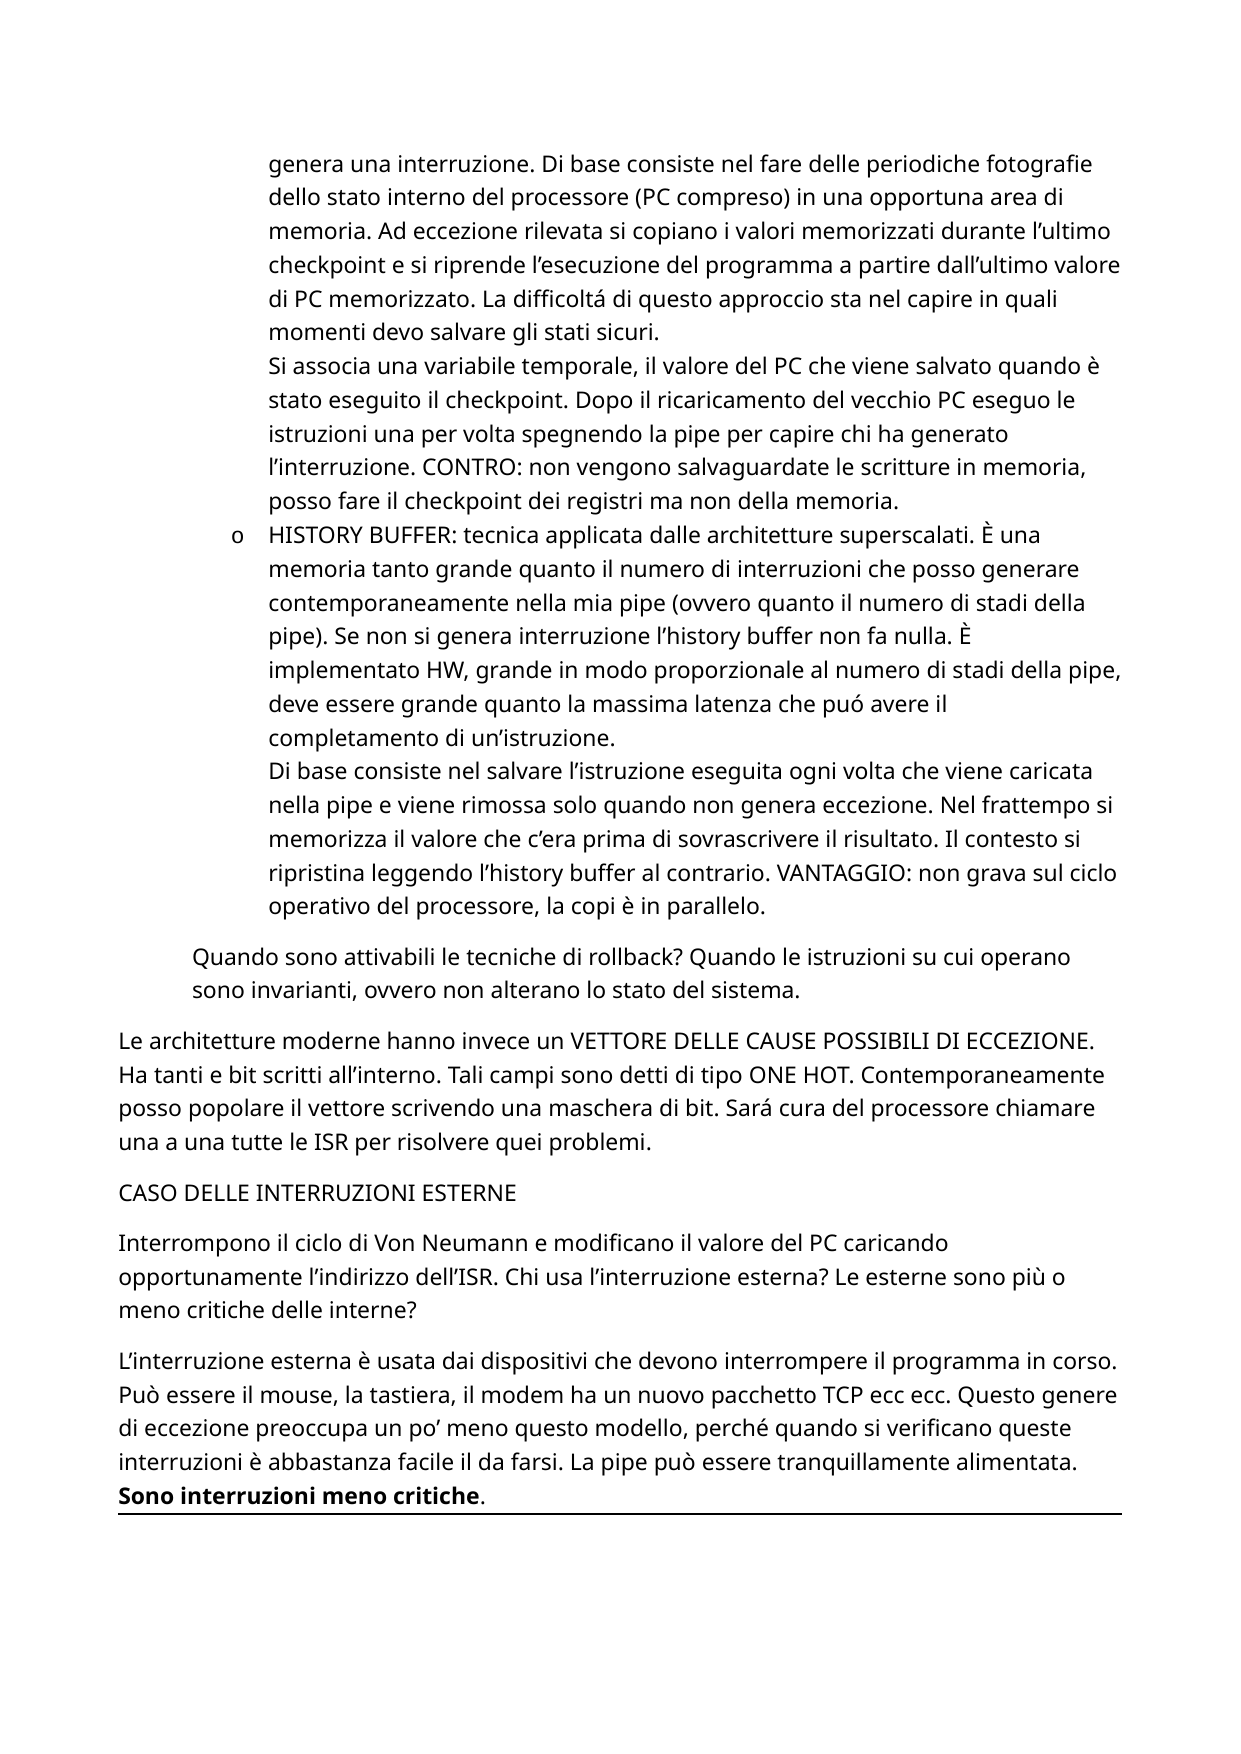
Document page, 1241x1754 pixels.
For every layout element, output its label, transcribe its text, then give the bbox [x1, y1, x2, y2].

list Si associa una variabile temporale, il valore del PC che viene salvato quando è stato eseguito il checkpoint. Dopo il ricaricamento del vecchio PC eseguo le istruzioni una per volta spegnendo la pipe per capire chi ha generato l’interruzione. CONTRO: non vengono salvaguardate le scritture in memoria, posso fare il checkpoint dei registri ma non della memoria. [268, 350, 1122, 516]
text Quando sono attivabili le tecniche di rollback? Quando le istruzioni su cui operano sono invarianti, ovvero non alterano lo stato del sistema. [192, 941, 1122, 1006]
list Di base consiste nel salvare l’istruzione eseguita ogni volta che viene caricata nella pipe e viene rimossa solo quando non genera eccezione. Nel frattempo si memorizza il valore che c’era prima di sovrascrivere il risultato. Il contesto si ripristina leggendo l’history buffer al contrario. VANTAGGIO: non grava sul ciclo operativo del processore, la copi è in parallelo. [268, 755, 1122, 921]
list HISTORY BUFFER: tecnica applicata dalle architetture superscalati. È una memoria tanto grande quanto il numero di interruzioni che posso generare contemporaneamente nella mia pipe (ovvero quanto il numero di stadi della pipe). Se non si genera interruzione l’history buffer non fa nulla. È implementato HW, grande in modo proporzionale al numero di stadi della pipe, deve essere grande quanto la massima latenza che puó avere il completamento di un’istruzione. [231, 519, 1122, 753]
text Le architetture moderne hanno invece un VETTORE DELLE CAUSE POSSIBILI DI ECCEZIONE. Ha tanti e bit scritti all’interno. Tali campi sono detti di tipo ONE HOT. Contemporaneamente posso popolare il vettore scrivendo una maschera di bit. Sará cura del processore chiamare una a una tutte le ISR per risolvere quei problemi. [118, 1025, 1122, 1157]
text Interrompono il ciclo di Von Neumann e modificano il valore del PC caricando opportunamente l’indirizzo dell’ISR. Chi usa l’interruzione esterna? Le esterne sono più o meno critiche delle interne? [118, 1227, 1122, 1326]
text L’interruzione esterna è usata dai dispositivi che devono interrompere il programma in corso. Può essere il mouse, la tastiera, il modem ha un nuovo pacchetto TCP ecc ecc. Questo genere di eccezione preoccupa un po’ meno questo modello, perché quando si verificano queste interruzioni è abbastanza facile il da farsi. La pipe può essere tranquillamente alimentata. Sono interruzioni meno critiche. [118, 1345, 1122, 1513]
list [231, 148, 1122, 348]
text CASO DELLE INTERRUZIONI ESTERNE [118, 1176, 1122, 1208]
